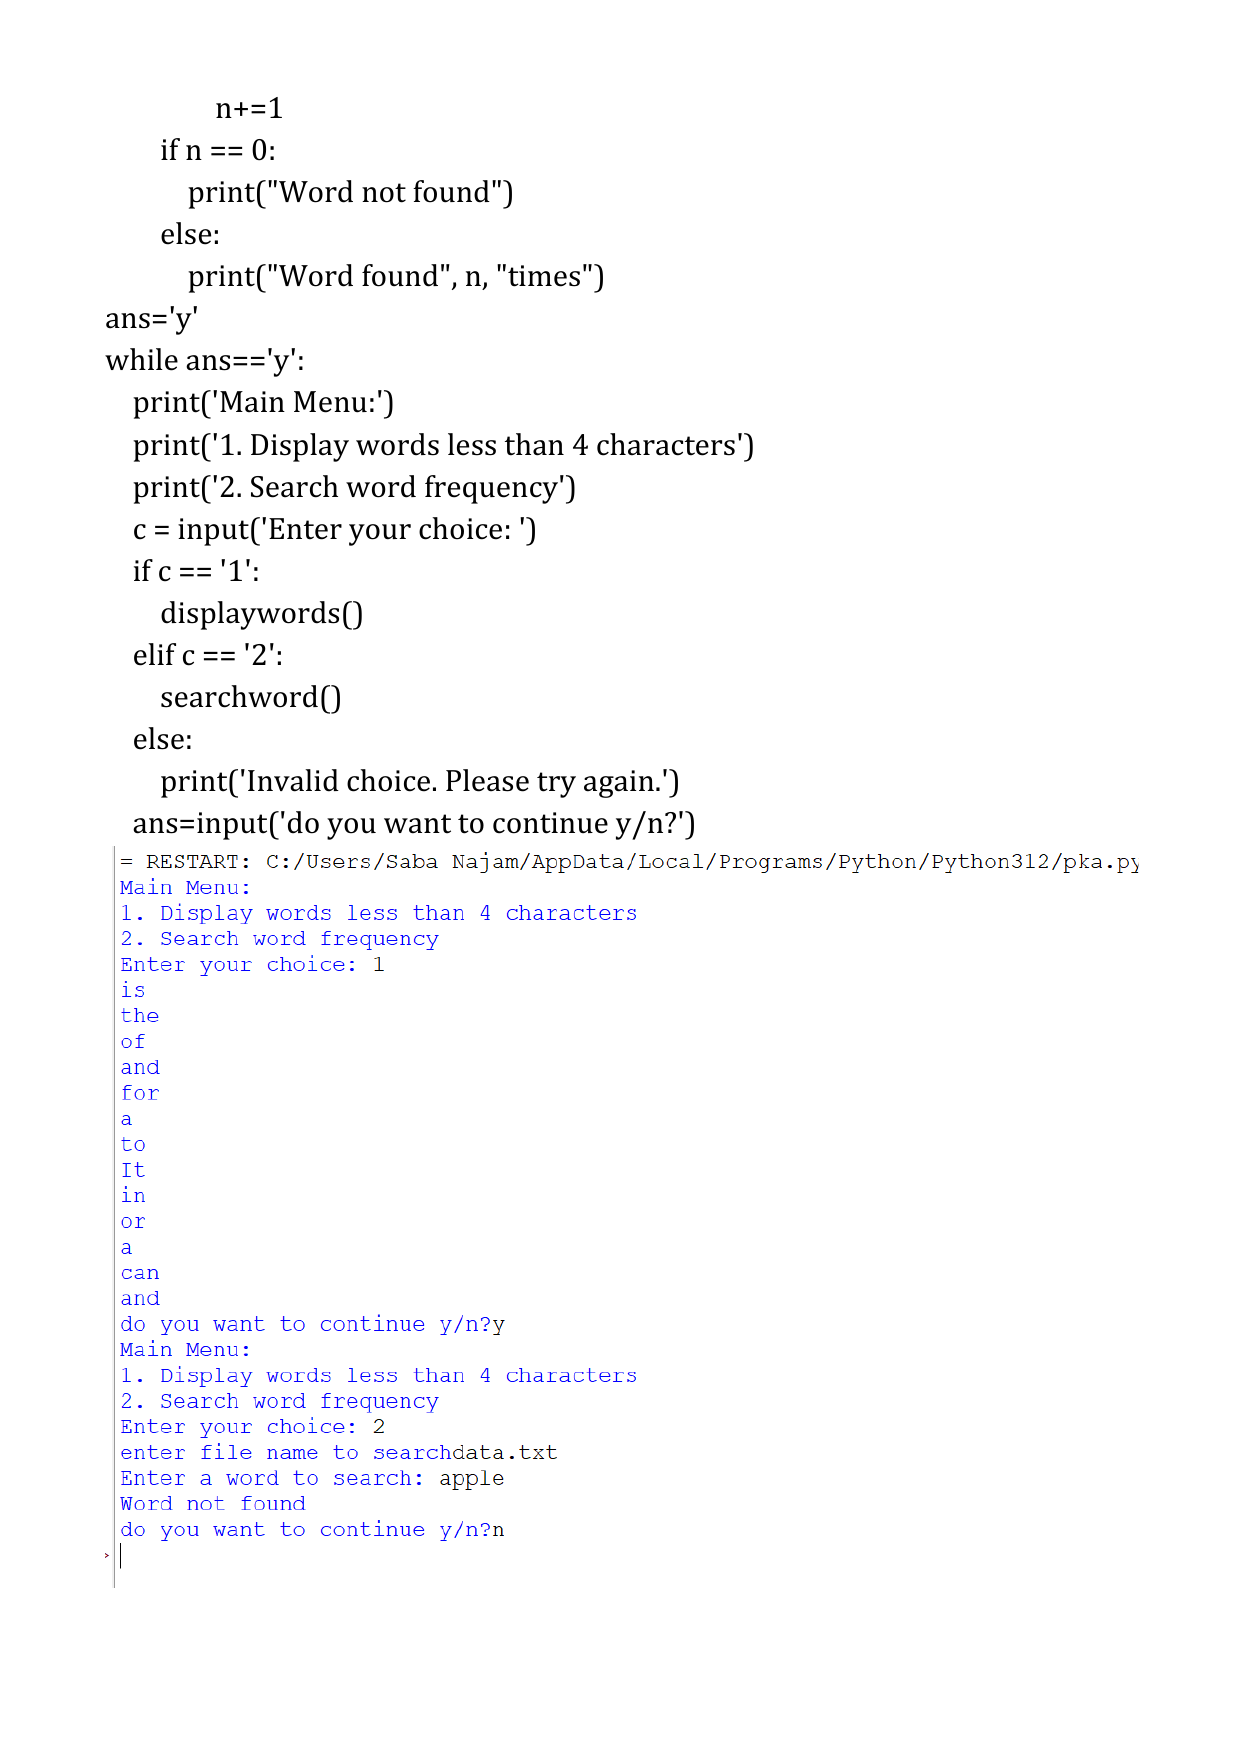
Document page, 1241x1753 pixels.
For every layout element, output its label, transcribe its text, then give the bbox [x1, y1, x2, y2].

text while ans=='y': [105, 341, 1139, 378]
text c = input('Enter your choice: ') [105, 509, 1139, 546]
text searchword() [105, 678, 1139, 714]
text print('2. Search word frequency') [105, 467, 1139, 504]
text elif c == '2': [105, 636, 1139, 672]
text if n == 0: [105, 131, 1139, 167]
text ans='y' [105, 299, 1139, 336]
text ans=input('do you want to continue y/n?') [105, 804, 1139, 841]
text print("Word not found") [105, 173, 1139, 209]
text print('1. Display words less than 4 characters') [105, 425, 1139, 462]
text n+=1 [105, 88, 1139, 125]
picture [105, 846, 1139, 1588]
text print('Main Menu:') [105, 383, 1139, 420]
text else: [105, 720, 1139, 756]
text displaywords() [105, 593, 1139, 630]
text else: [105, 215, 1139, 251]
text print("Word found", n, "times") [105, 257, 1139, 293]
text if c == '1': [105, 551, 1139, 588]
text print('Invalid choice. Please try again.') [105, 762, 1139, 798]
